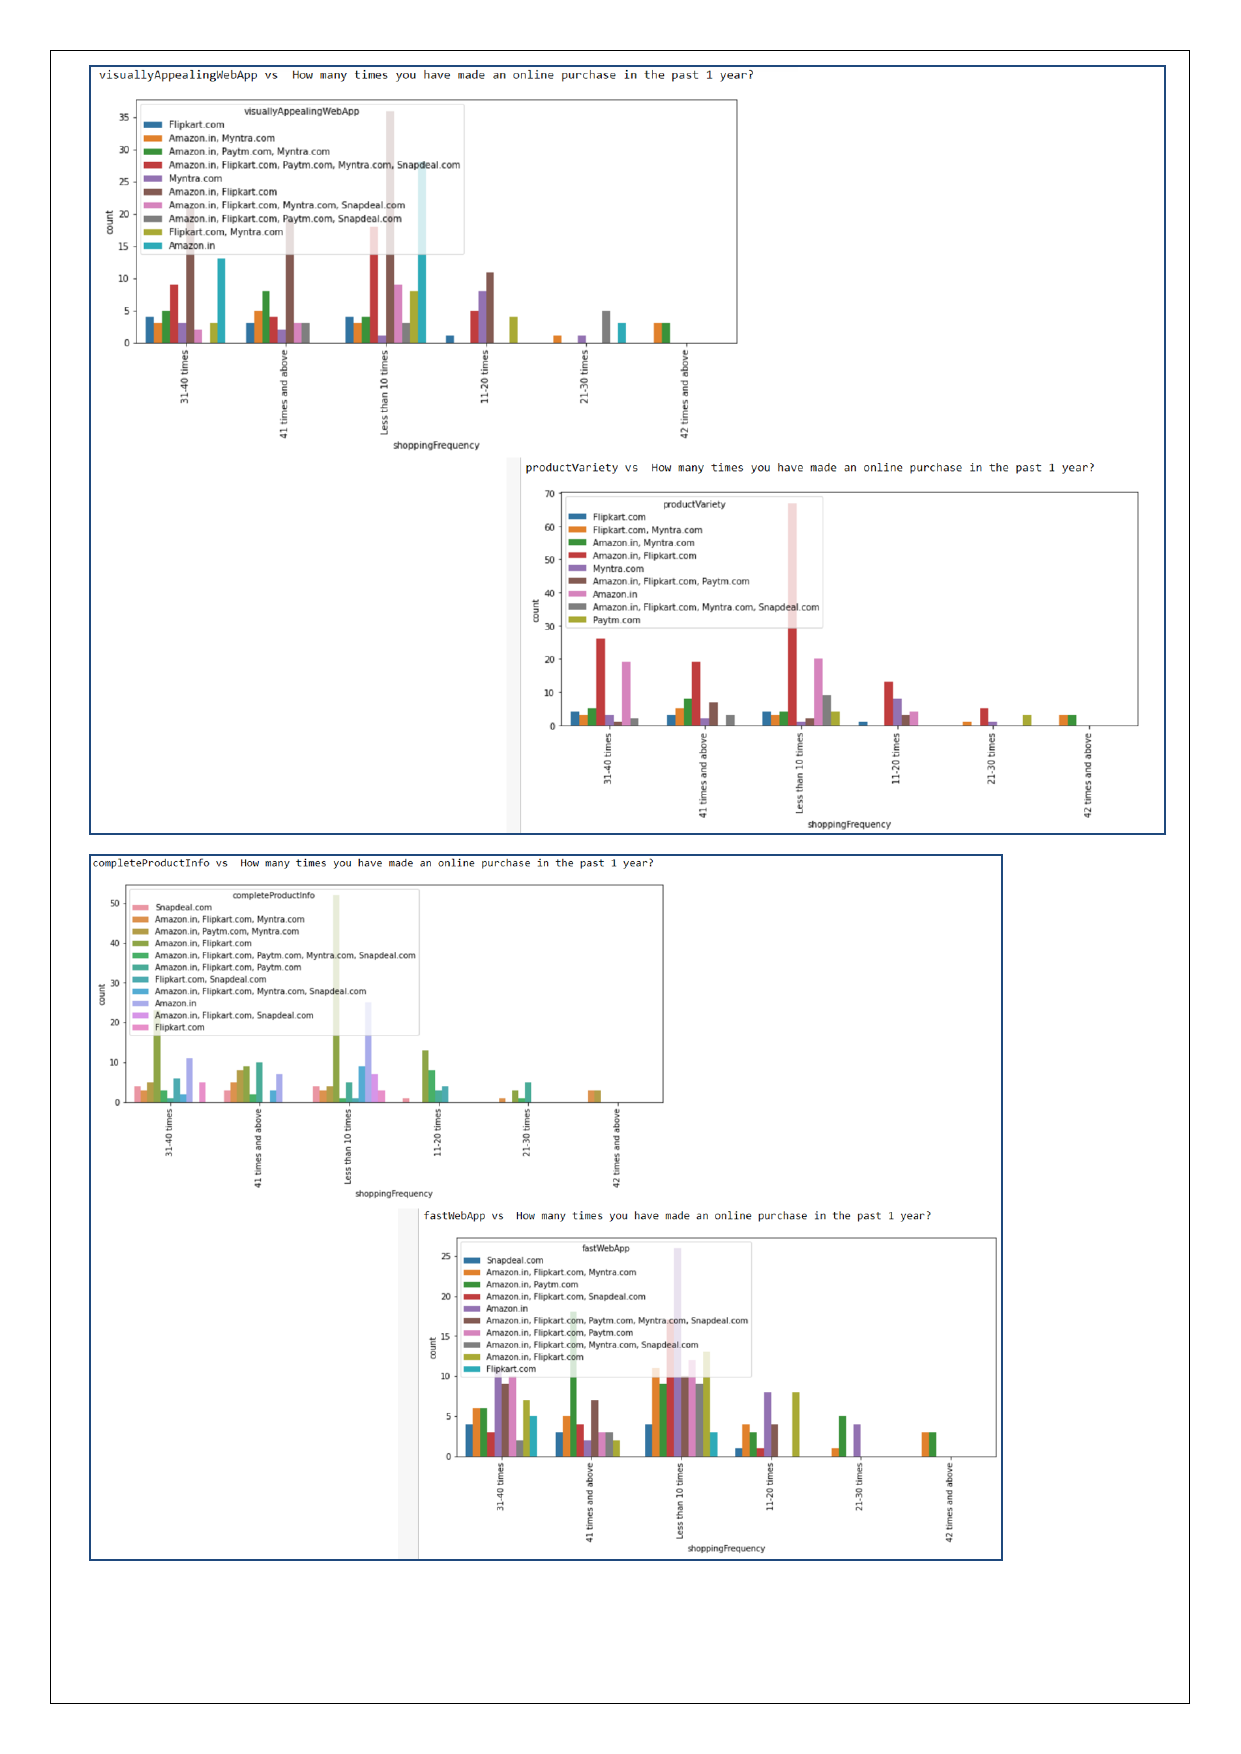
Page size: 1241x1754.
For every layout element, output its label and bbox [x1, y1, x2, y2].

picture [91, 67, 1164, 833]
picture [91, 856, 1001, 1559]
